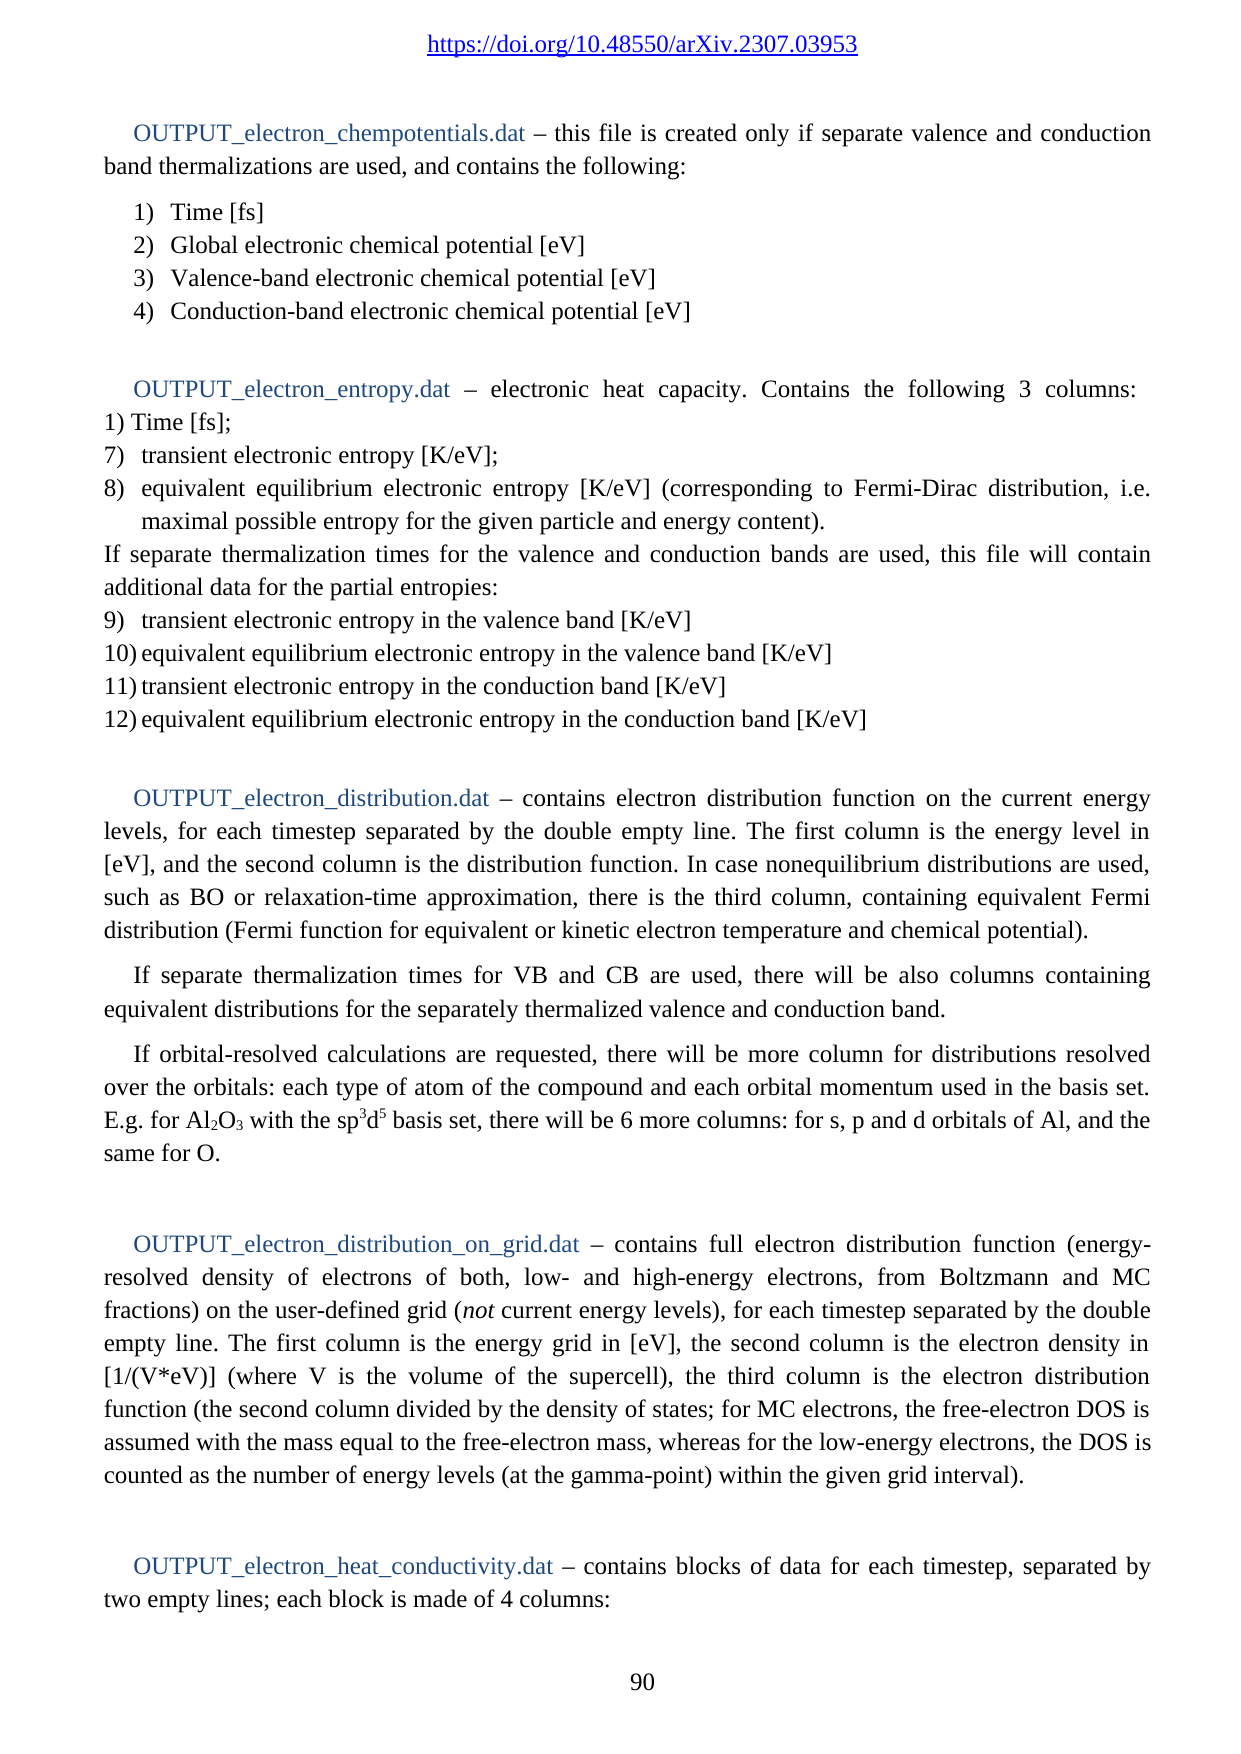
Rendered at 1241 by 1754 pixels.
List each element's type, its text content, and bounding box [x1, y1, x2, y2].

list equivalent equilibrium electronic entropy in the valence band [K/eV] [103, 638, 1152, 667]
list Valence-band electronic chemical potential [eV] [133, 263, 1152, 291]
list transient electronic entropy [K/eV]; [103, 440, 1152, 469]
text If separate thermalization times for VB and CB are used, there will be also columns containing equivalent distributions for the separately thermalized valence and conduction band. [103, 961, 1152, 1022]
list transient electronic entropy in the conduction band [K/eV] [103, 671, 1152, 700]
list Global electronic chemical potential [eV] [133, 230, 1152, 258]
text OUTPUT_electron_entropy.dat – electronic heat capacity. Contains the following 3 columns: 1) Time [fs]; [103, 374, 1152, 436]
text If orbital-resolved calculations are requested, there will be more column for distributions resolved over the orbitals: each type of atom of the compound and each orbital momentum used in the basis set. E.g. for Al2O3 with the sp3d5 basis set, there will be 6 more columns: for s, p and d orbitals of Al, and the same for O. [103, 1039, 1152, 1167]
text OUTPUT_electron_distribution.dat – contains electron distribution function on the current energy levels, for each timestep separated by the double empty line. The first column is the energy level in [eV], and the second column is the distribution function. In case nonequilibrium distributions are used, such as BO or relaxation-time approximation, there is the third column, containing equivalent Fermi distribution (Fermi function for equivalent or kinetic electron temperature and chemical potential). [103, 783, 1152, 944]
text If separate thermalization times for the valence and conduction bands are used, this file will contain additional data for the partial entropies: [103, 539, 1152, 601]
list equivalent equilibrium electronic entropy [K/eV] (corresponding to Fermi-Dirac distribution, i.e. maximal possible entropy for the given particle and energy content). [103, 473, 1152, 535]
text OUTPUT_electron_distribution_on_grid.dat – contains full electron distribution function (energy-resolved density of electrons of both, low- and high-energy electrons, from Boltzmann and MC fractions) on the user-defined grid (not current energy levels), for each timestep separated by the double empty line. The first column is the energy grid in [eV], the second column is the electron density in [1/(V*eV)] (where V is the volume of the supercell), the third column is the electron distribution function (the second column divided by the density of states; for MC electrons, the free-electron DOS is assumed with the mass equal to the free-electron mass, whereas for the low-energy electrons, the DOS is counted as the number of energy levels (at the gamma-point) within the given grid interval). [103, 1229, 1152, 1489]
list Conduction-band electronic chemical potential [eV] [133, 296, 1152, 324]
list Time [fs] [133, 197, 1152, 225]
list equivalent equilibrium electronic entropy in the conduction band [K/eV] [103, 704, 1152, 733]
text OUTPUT_electron_heat_conductivity.dat – contains blocks of data for each timestep, separated by two empty lines; each block is made of 4 columns: [103, 1551, 1152, 1613]
list transient electronic entropy in the valence band [K/eV] [103, 605, 1152, 634]
text OUTPUT_electron_chempotentials.dat – this file is created only if separate valence and conduction band thermalizations are used, and contains the following: [103, 118, 1152, 180]
